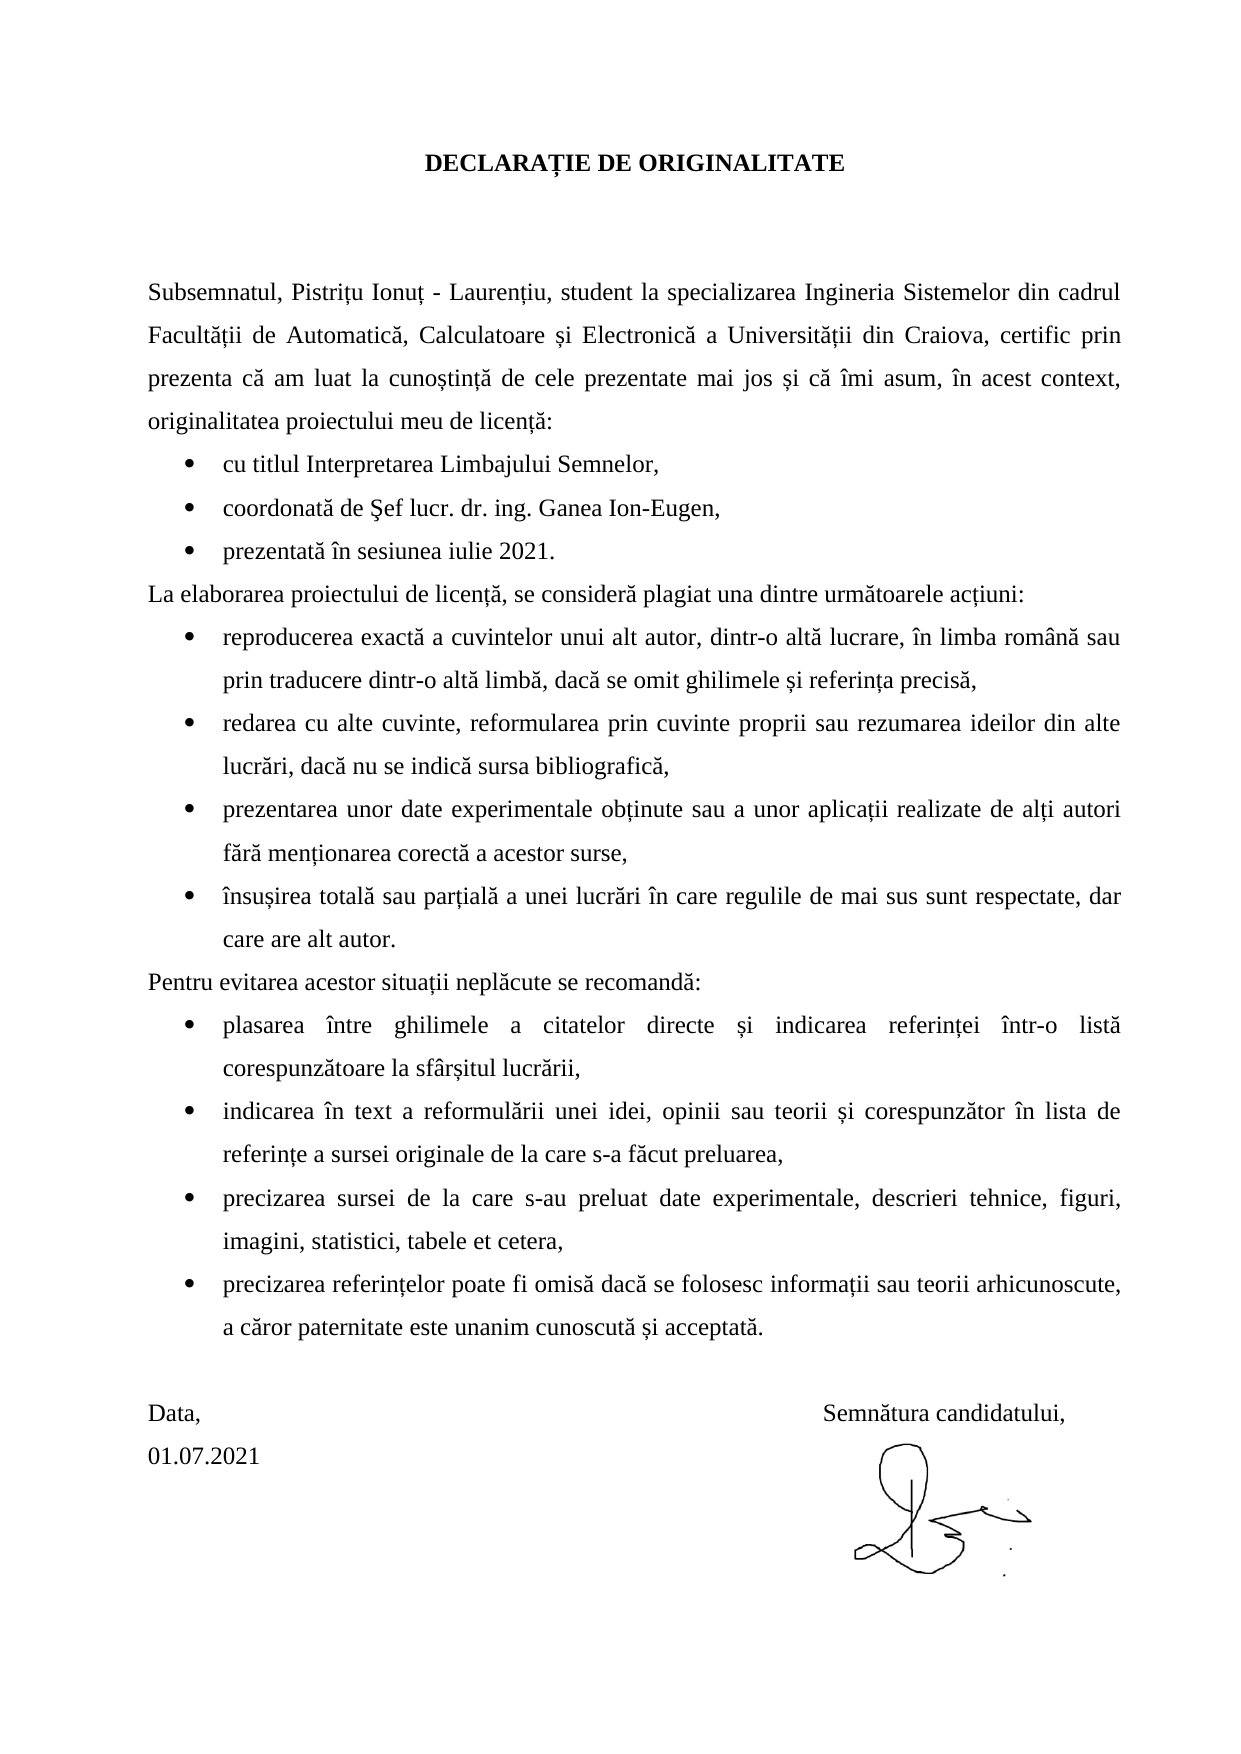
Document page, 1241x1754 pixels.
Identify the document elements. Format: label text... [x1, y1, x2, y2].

list cu titlul Interpretarea Limbajului Semnelor, [185, 449, 1122, 478]
list precizarea referințelor poate fi omisă dacă se folosesc informații sau teorii arhicunoscute, a căror paternitate este unanim cunoscută și acceptată. [185, 1269, 1122, 1341]
list coordonată de Şef lucr. dr. ing. Ganea Ion-Eugen, [185, 493, 1122, 521]
list plasarea între ghilimele a citatelor directe și indicarea referinței într-o listă corespunzătoare la sfârșitul lucrării, [185, 1010, 1122, 1082]
list prezentată în sesiunea iulie 2021. [185, 536, 1122, 564]
list indicarea în text a reformulării unei idei, opinii sau teorii și corespunzător în lista de referințe a sursei originale de la care s-a făcut preluarea, [185, 1096, 1122, 1168]
text Pentru evitarea acestor situații neplăcute se recomandă: [148, 967, 1122, 996]
list prezentarea unor date experimentale obținute sau a unor aplicații realizate de alți autori fără menționarea corectă a acestor surse, [185, 794, 1122, 866]
text DECLARAȚIE DE ORIGINALITATE [148, 148, 1122, 176]
text 01.07.2021 [148, 1441, 1122, 1470]
text Data, Semnătura candidatului, [148, 1398, 1122, 1427]
list redarea cu alte cuvinte, reformularea prin cuvinte proprii sau rezumarea ideilor din alte lucrări, dacă nu se indică sursa bibliografică, [185, 708, 1122, 780]
list precizarea sursei de la care s-au preluat date experimentale, descrieri tehnice, figuri, imagini, statistici, tabele et cetera, [185, 1183, 1122, 1254]
list reproducerea exactă a cuvintelor unui alt autor, dintr-o altă lucrare, în limba română sau prin traducere dintr-o altă limbă, dacă se omit ghilimele și referința precisă, [185, 622, 1122, 694]
text La elaborarea proiectului de licență, se consideră plagiat una dintre următoarele acțiuni: [148, 579, 1122, 608]
picture [850, 1442, 1033, 1584]
text Subsemnatul, Pistrițu Ionuț - Laurențiu, student la specializarea Ingineria Sistemelor din cadrul Facultății de Automatică, Calculatoare și Electronică a Universității din Craiova, certific prin prezenta că am luat la cunoștință de cele prezentate mai jos și că îmi asum, în acest context, originalitatea proiectului meu de licență: [148, 277, 1122, 435]
list însușirea totală sau parțială a unei lucrări în care regulile de mai sus sunt respectate, dar care are alt autor. [185, 881, 1122, 953]
